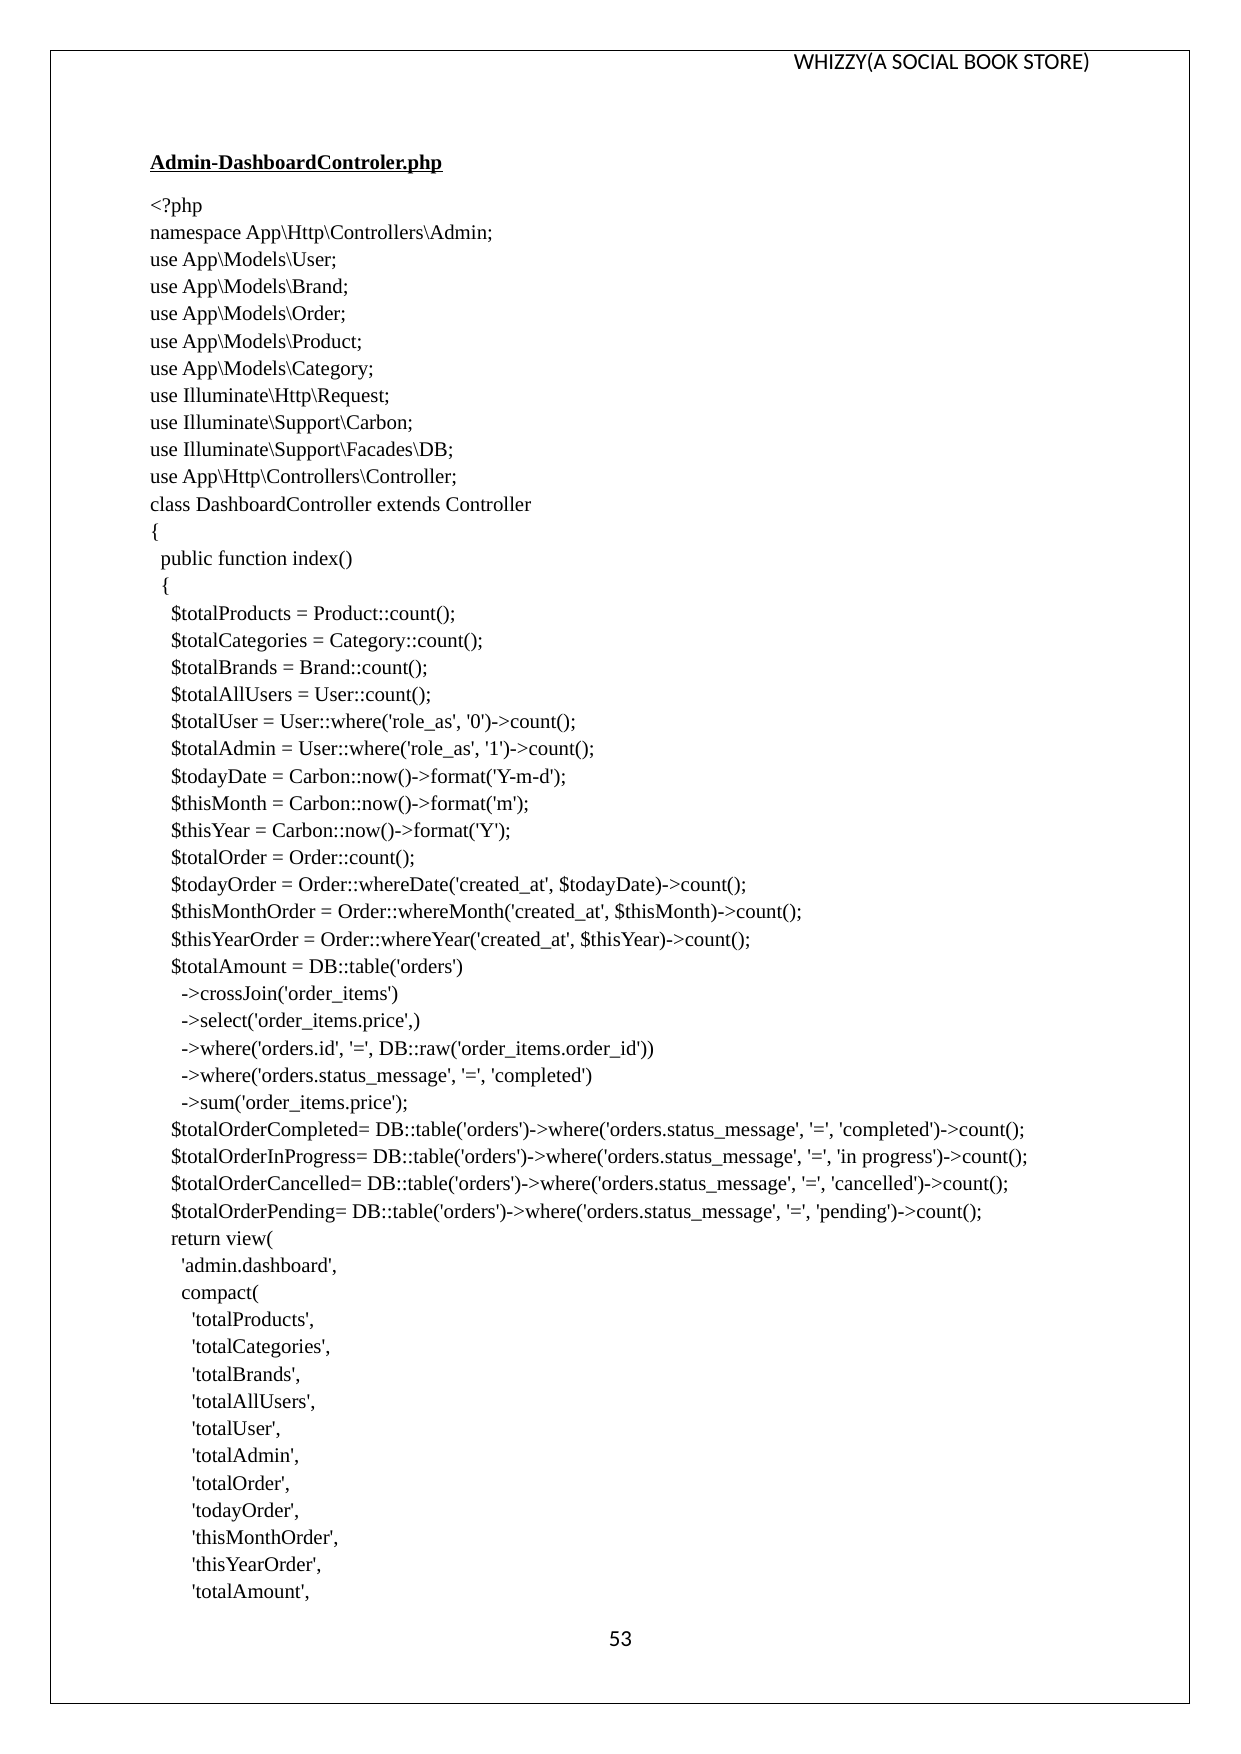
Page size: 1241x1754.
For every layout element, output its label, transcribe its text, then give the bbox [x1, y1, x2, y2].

text 'totalBrands', [150, 1362, 1090, 1386]
text $todayDate = Carbon::now()->format('Y-m-d'); [150, 763, 1090, 788]
text $totalOrderInProgress= DB::table('orders')->where('orders.status_message', '=', 'in progress')->count(); [150, 1144, 1090, 1168]
text 'totalProducts', [150, 1307, 1090, 1331]
text use App\Models\User; [150, 247, 1090, 271]
text $totalAdmin = User::where('role_as', '1')->count(); [150, 736, 1090, 760]
text use Illuminate\Support\Carbon; [150, 410, 1090, 434]
text Admin-DashboardControler.php [150, 150, 1090, 174]
text $totalAllUsers = User::count(); [150, 682, 1090, 706]
text $totalOrder = Order::count(); [150, 845, 1090, 869]
text $totalUser = User::where('role_as', '0')->count(); [150, 709, 1090, 733]
text use App\Models\Brand; [150, 274, 1090, 298]
text <?php [150, 193, 1090, 217]
text use Illuminate\Http\Request; [150, 383, 1090, 407]
text 'thisMonthOrder', [150, 1525, 1090, 1549]
text ->where('orders.id', '=', DB::raw('order_items.order_id')) [150, 1035, 1090, 1059]
text $thisYear = Carbon::now()->format('Y'); [150, 818, 1090, 842]
text { [150, 519, 1090, 543]
text 'thisYearOrder', [150, 1552, 1090, 1576]
text use App\Models\Product; [150, 328, 1090, 353]
text $thisMonth = Carbon::now()->format('m'); [150, 791, 1090, 815]
text $totalProducts = Product::count(); [150, 600, 1090, 624]
text $totalBrands = Brand::count(); [150, 655, 1090, 679]
text $thisYearOrder = Order::whereYear('created_at', $thisYear)->count(); [150, 927, 1090, 951]
text use App\Models\Order; [150, 301, 1090, 325]
text compact( [150, 1280, 1090, 1304]
text class DashboardController extends Controller [150, 492, 1090, 516]
text 'totalCategories', [150, 1334, 1090, 1358]
text $totalOrderPending= DB::table('orders')->where('orders.status_message', '=', 'pending')->count(); [150, 1198, 1090, 1223]
text $totalAmount = DB::table('orders') [150, 954, 1090, 978]
text 'totalAmount', [150, 1579, 1090, 1603]
text ->select('order_items.price',) [150, 1008, 1090, 1032]
text 'totalAllUsers', [150, 1389, 1090, 1413]
text $totalOrderCompleted= DB::table('orders')->where('orders.status_message', '=', 'completed')->count(); [150, 1117, 1090, 1141]
text { [150, 573, 1090, 597]
text $thisMonthOrder = Order::whereMonth('created_at', $thisMonth)->count(); [150, 899, 1090, 923]
text 'totalAdmin', [150, 1443, 1090, 1467]
text ->where('orders.status_message', '=', 'completed') [150, 1063, 1090, 1087]
text public function index() [150, 546, 1090, 570]
text $todayOrder = Order::whereDate('created_at', $todayDate)->count(); [150, 872, 1090, 896]
text 'admin.dashboard', [150, 1253, 1090, 1277]
text 'todayOrder', [150, 1498, 1090, 1522]
text use App\Models\Category; [150, 356, 1090, 380]
text ->sum('order_items.price'); [150, 1090, 1090, 1114]
text namespace App\Http\Controllers\Admin; [150, 220, 1090, 244]
text use App\Http\Controllers\Controller; [150, 464, 1090, 488]
text ->crossJoin('order_items') [150, 981, 1090, 1005]
text use Illuminate\Support\Facades\DB; [150, 437, 1090, 461]
text 'totalOrder', [150, 1470, 1090, 1494]
text 'totalUser', [150, 1416, 1090, 1440]
text $totalCategories = Category::count(); [150, 628, 1090, 652]
text return view( [150, 1226, 1090, 1250]
text $totalOrderCancelled= DB::table('orders')->where('orders.status_message', '=', 'cancelled')->count(); [150, 1171, 1090, 1195]
